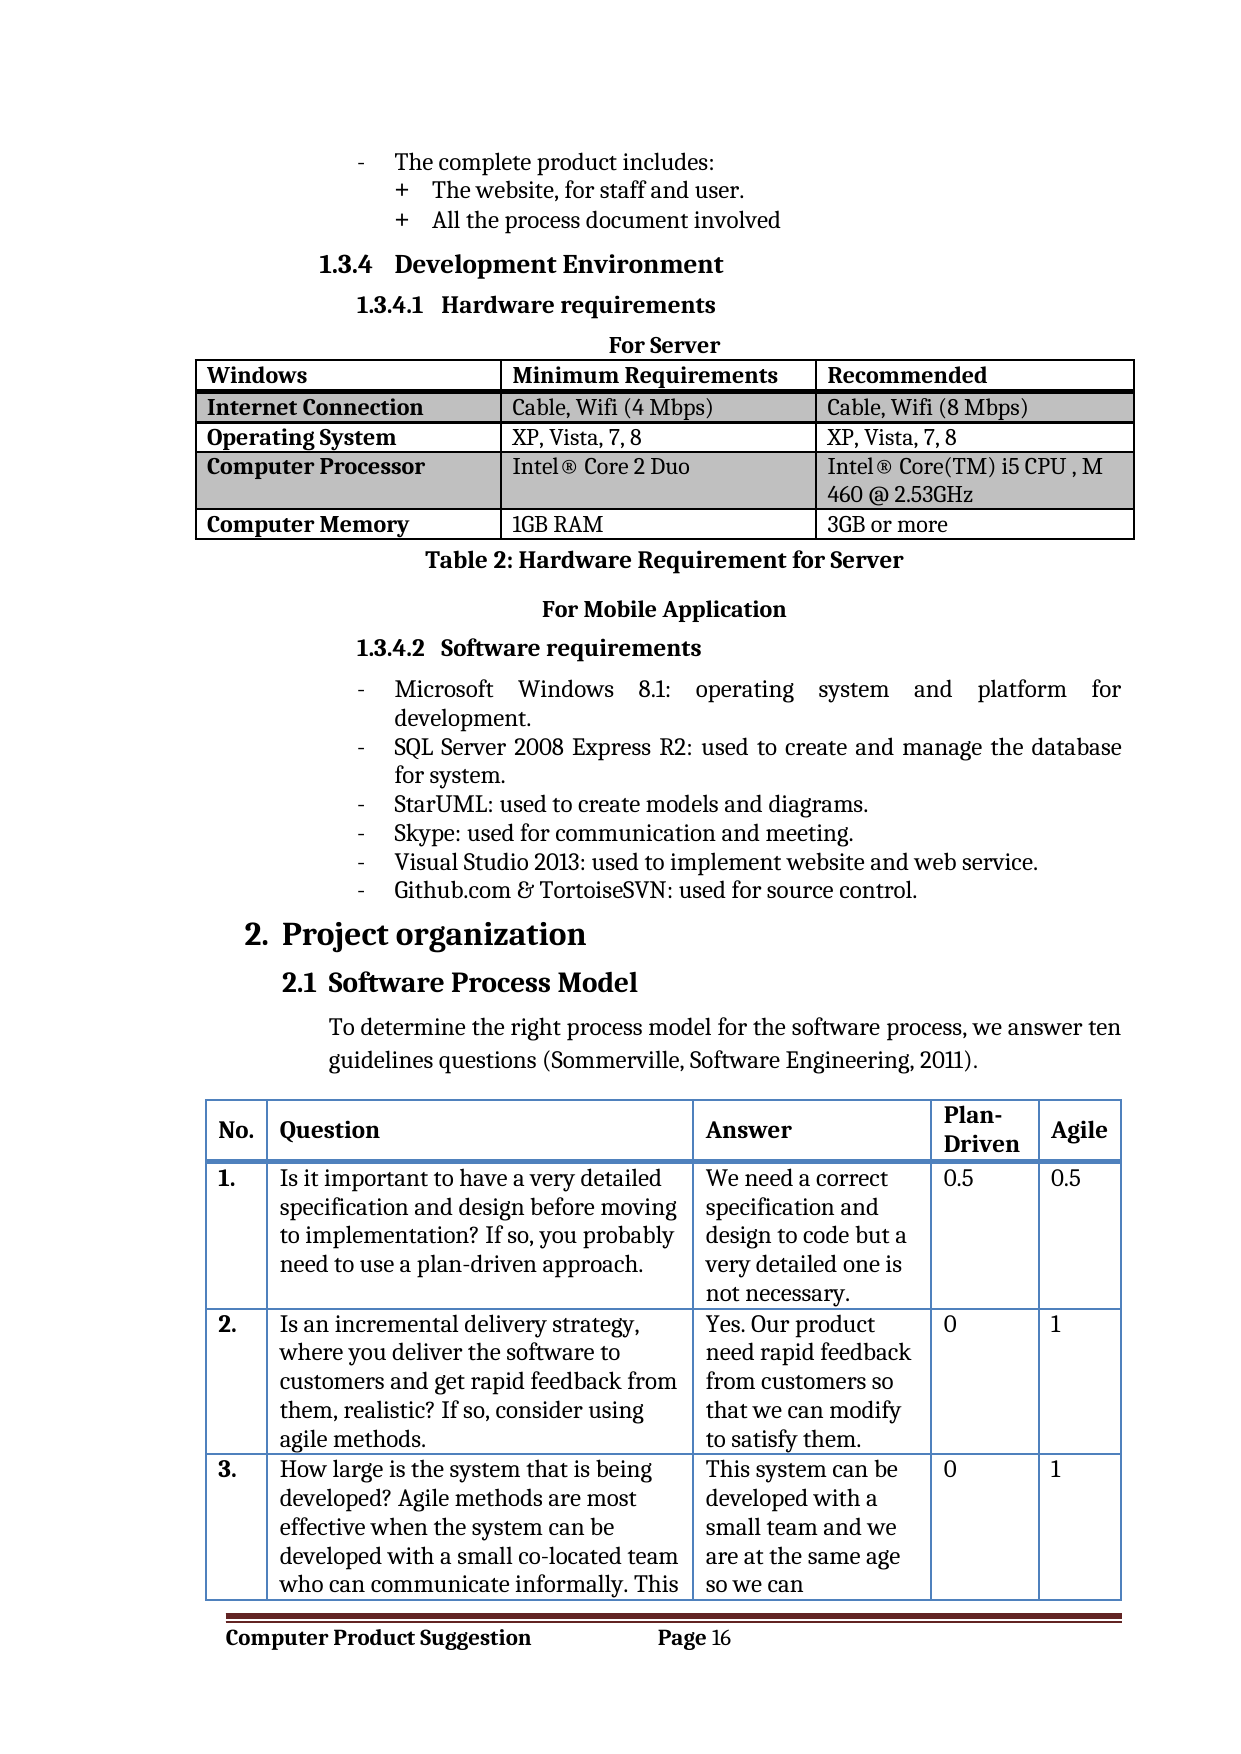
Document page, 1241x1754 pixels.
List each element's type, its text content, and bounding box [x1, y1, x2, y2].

subtitle Project organization [244, 916, 1122, 954]
table_header Windows [197, 361, 500, 389]
list The website, for staff and user. [394, 176, 1122, 206]
table_header Recommended [817, 361, 1133, 389]
table_cell We need a correct specification and design to code but a very detailed one is not necessary. [694, 1164, 930, 1307]
table_cell Operating System [197, 424, 500, 451]
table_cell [694, 1455, 930, 1599]
table_header Agile [1040, 1101, 1120, 1159]
table_header Question [268, 1101, 692, 1159]
table_cell 3GB or more [817, 510, 1133, 538]
list All the process document involved [394, 206, 1122, 236]
table_cell 3. [207, 1455, 266, 1599]
table_header Minimum Requirements [502, 361, 815, 389]
table_cell Yes. Our product need rapid feedback from customers so that we can modify to satisfy them. [694, 1310, 930, 1453]
table_cell 1. [207, 1164, 266, 1307]
subtitle Software Process Model [282, 966, 1122, 1000]
table_cell 0.5 [932, 1164, 1038, 1307]
table_cell 2. [207, 1310, 266, 1453]
subtitle Development Environment [319, 249, 1122, 280]
subtitle Hardware requirements [357, 291, 1122, 319]
subtitle Software requirements [357, 634, 1122, 663]
table_header Answer [694, 1101, 930, 1159]
list StarUML: used to create models and diagrams. [357, 790, 1122, 819]
table_cell Cable, Wifi (8 Mbps) [817, 394, 1133, 421]
list Visual Studio 2013: used to implement website and web service. [357, 848, 1122, 876]
table_header No. [207, 1101, 266, 1159]
table_cell 1 [1040, 1310, 1120, 1453]
table_cell Is it important to have a very detailed specification and design before moving to implementation? If so, you probably need to use a plan-driven approach. [268, 1164, 692, 1307]
table_cell Intel® Core(TM) i5 CPU , M 460 @ 2.53GHz [817, 453, 1133, 508]
table_cell 1 [1040, 1455, 1120, 1599]
list Microsoft Windows 8.1: operating system and platform for development. [357, 675, 1122, 733]
table_cell 0 [932, 1455, 1038, 1599]
table_cell Computer Memory [197, 510, 500, 538]
table_cell Internet Connection [197, 394, 500, 421]
list Github.com & TortoiseSVN: used for source control. [357, 876, 1122, 905]
text For Server [207, 332, 1122, 359]
table_cell 0.5 [1040, 1164, 1120, 1307]
text For Mobile Application [207, 596, 1122, 623]
table_header Plan-Driven [932, 1101, 1038, 1159]
table_cell Cable, Wifi (4 Mbps) [502, 394, 815, 421]
table_cell 0 [932, 1310, 1038, 1453]
text Table 2: Hardware Requirement for Server [207, 546, 1122, 575]
table_cell Intel® Core 2 Duo [502, 453, 815, 508]
table_cell XP, Vista, 7, 8 [502, 424, 815, 451]
list SQL Server 2008 Express R2: used to create and manage the database for system. [357, 733, 1122, 790]
table_cell XP, Vista, 7, 8 [817, 424, 1133, 451]
table_cell Is an incremental delivery strategy, where you deliver the software to customers and get rapid feedback from them, realistic? If so, consider using agile methods. [268, 1310, 692, 1453]
text To determine the right process model for the software process, we answer ten guidelines questions. [329, 1012, 1122, 1074]
list The complete product includes: [357, 148, 1122, 176]
list Skype: used for communication and meeting. [357, 819, 1122, 848]
table_cell Computer Processor [197, 453, 500, 508]
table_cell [268, 1455, 692, 1599]
table_cell 1GB RAM [502, 510, 815, 538]
